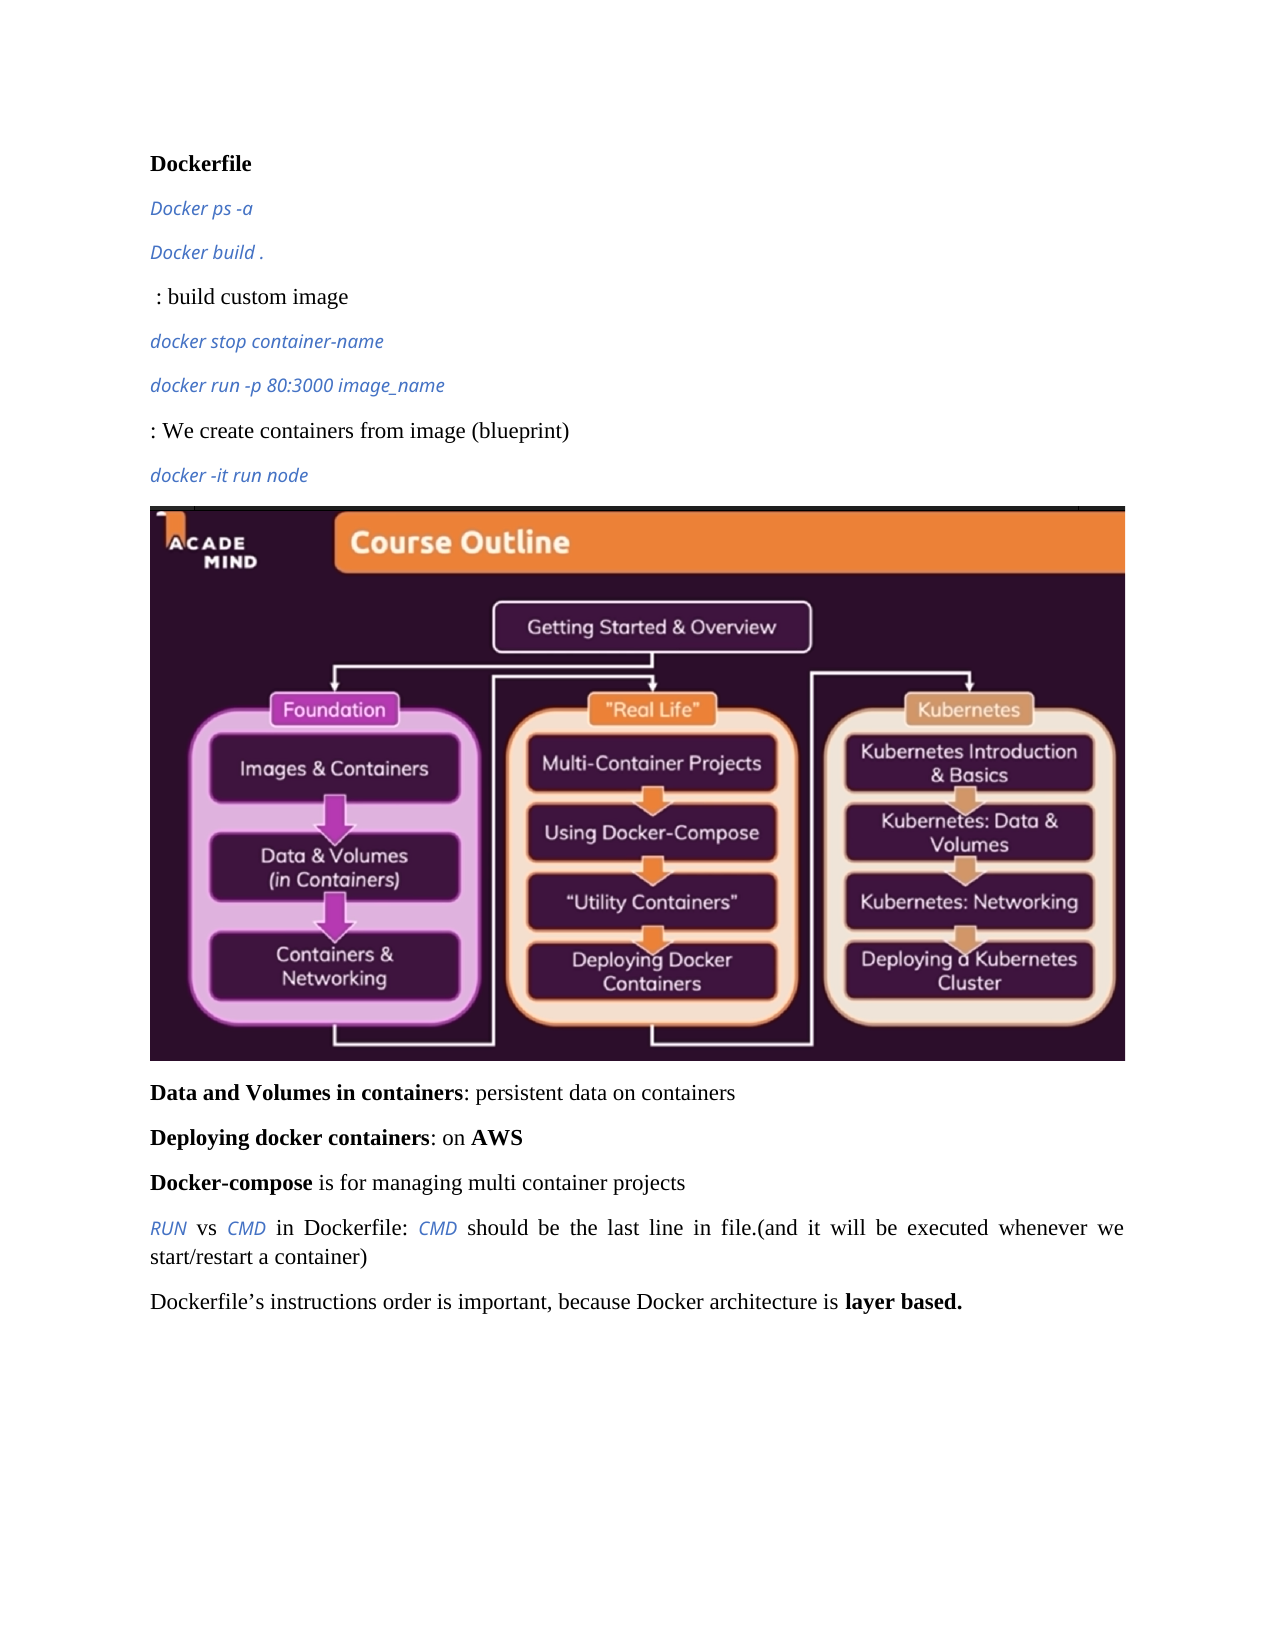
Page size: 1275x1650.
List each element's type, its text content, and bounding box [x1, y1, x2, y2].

text Docker-compose is for managing multi container projects [150, 1169, 1125, 1196]
text Dockerfile [150, 150, 1125, 176]
text docker run -p 80:3000 image_name [150, 373, 1125, 398]
text : We create containers from image (blueprint) [150, 417, 1125, 443]
picture [150, 506, 1125, 1061]
text Dockerfile’s instructions order is important, because Docker architecture is layer based. [150, 1288, 1125, 1314]
text Docker build . [150, 239, 1125, 265]
text RUN vs CMD in Dockerfile: CMD should be the last line in file.(and it will be executed whenever we start/restart a container) [150, 1214, 1125, 1269]
text docker stop container-name [150, 328, 1125, 354]
text docker -it run node [150, 462, 1125, 487]
text : build custom image [150, 283, 1125, 310]
text Deploying docker containers: on AWS [150, 1124, 1125, 1150]
text Docker ps -a [150, 195, 1125, 221]
text Data and Volumes in containers: persistent data on containers [150, 1079, 1125, 1105]
